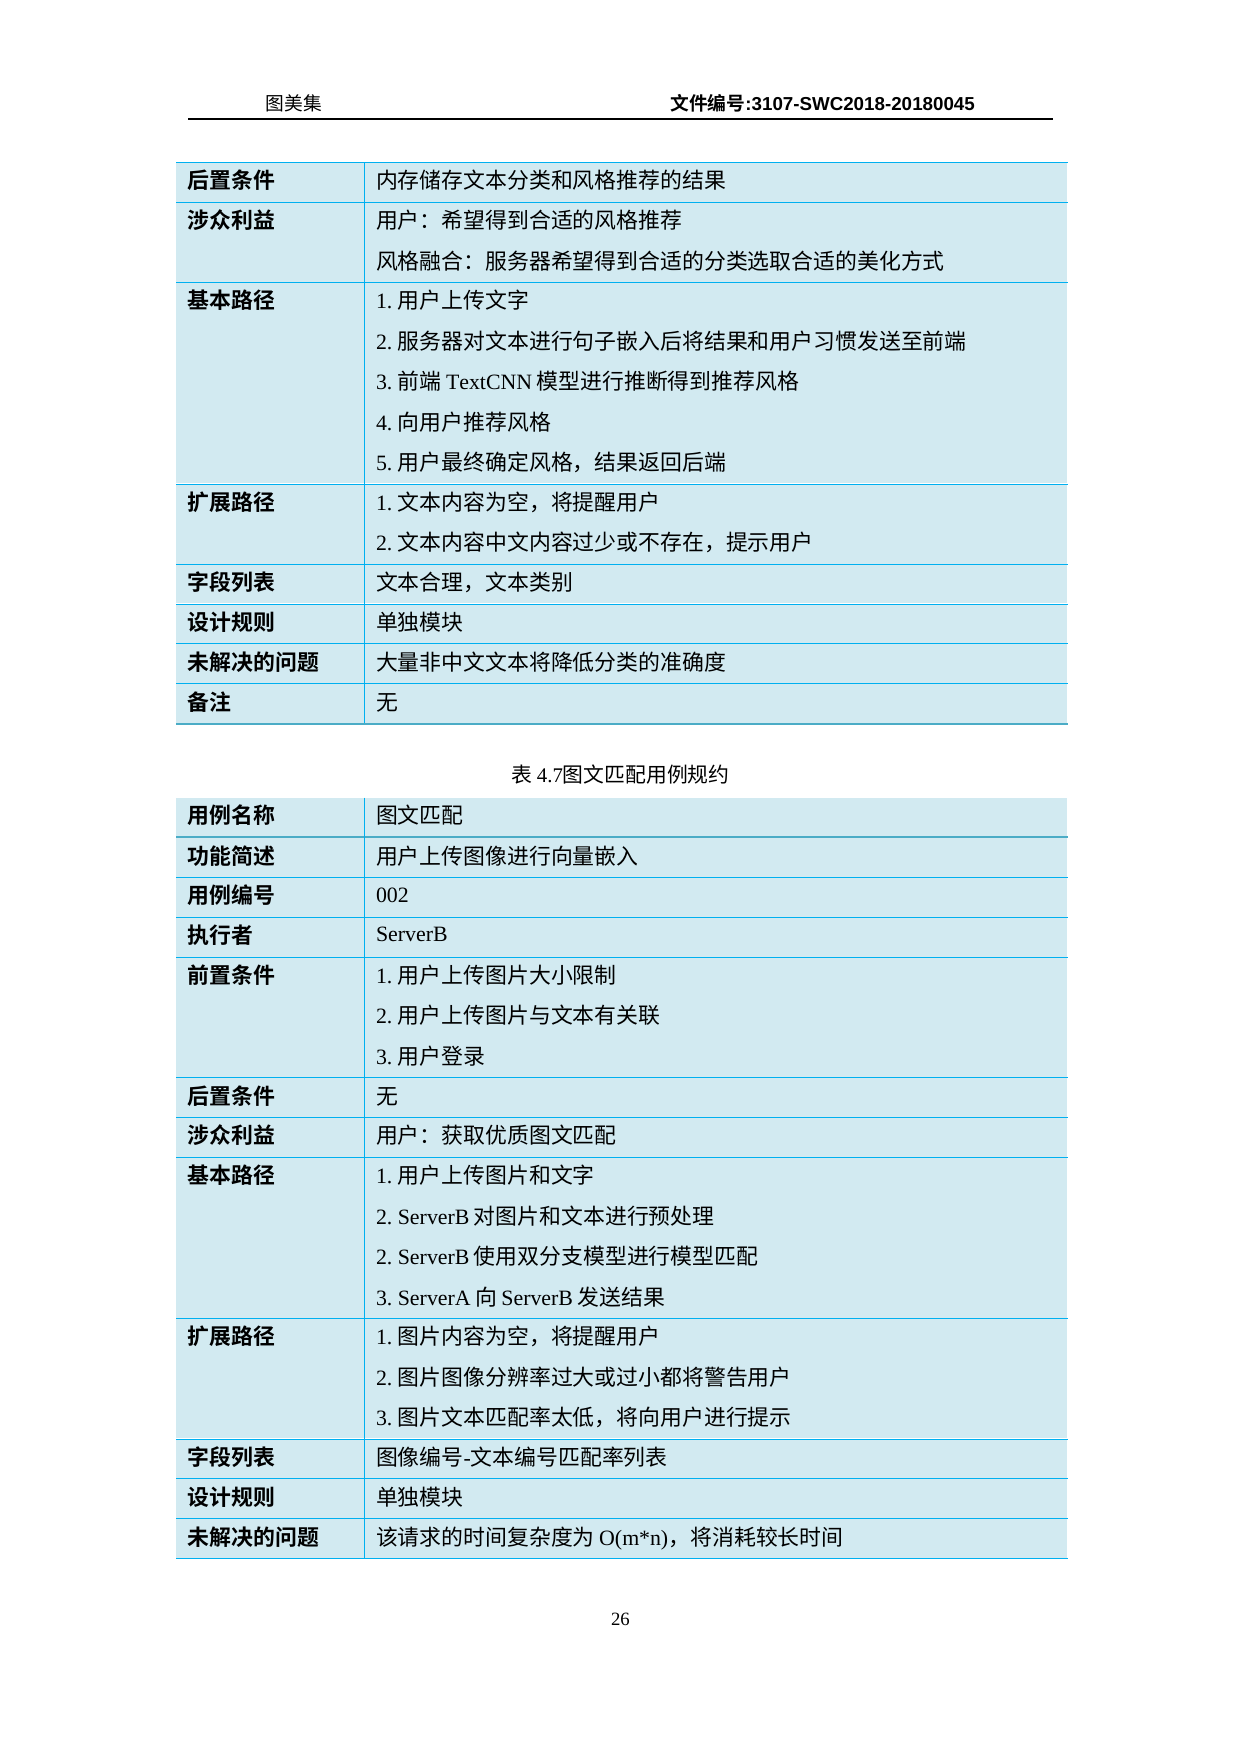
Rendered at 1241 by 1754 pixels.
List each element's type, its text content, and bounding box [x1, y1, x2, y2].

table_cell 未解决的问题 [176, 644, 364, 683]
table_cell 扩展路径 [176, 1319, 364, 1438]
table_header 图文匹配 [365, 798, 1067, 836]
table_cell 后置条件 [176, 163, 364, 202]
table_cell 大量非中文文本将降低分类的准确度 [365, 644, 1067, 683]
table_cell 002 [365, 878, 1067, 917]
table_cell 设计规则 [176, 605, 364, 643]
table_cell 用例编号 [176, 878, 364, 917]
table_cell 设计规则 [176, 1479, 364, 1518]
table_cell 涉众利益 [176, 203, 364, 282]
table_cell 用户上传图像进行向量嵌入 [365, 838, 1067, 877]
table_cell 无 [365, 684, 1067, 723]
table_cell 单独模块 [365, 605, 1067, 643]
table_cell 备注 [176, 684, 364, 723]
table_cell 图像编号-文本编号匹配率列表 [365, 1440, 1067, 1478]
table_cell 该请求的时间复杂度为O(m*n)，将消耗较长时间 [365, 1519, 1067, 1558]
table_cell 1. 用户上传文字 2. 服务器对文本进行句子嵌入后将结果和用户习惯发送至前端 3. 前端TextCNN模型进行推断得到推荐风格 4. 向用户推荐风格 5. 用户最终确定风格，结果返回后端 [365, 283, 1067, 483]
table_cell 1. 文本内容为空，将提醒用户 2. 文本内容中文内容过少或不存在，提示用户 [365, 485, 1067, 564]
table_cell 后置条件 [176, 1078, 364, 1117]
table_cell 字段列表 [176, 1440, 364, 1478]
table_cell 1. 用户上传图片和文字 2. ServerB对图片和文本进行预处理 2. ServerB使用双分支模型进行模型匹配 3. ServerA向ServerB发送结果 [365, 1158, 1067, 1318]
table_cell 内存储存文本分类和风格推荐的结果 [365, 163, 1067, 202]
table_cell 功能简述 [176, 838, 364, 877]
table_cell 执行者 [176, 918, 364, 957]
table_cell 1. 用户上传图片大小限制 2. 用户上传图片与文本有关联 3. 用户登录 [365, 958, 1067, 1077]
table_cell 字段列表 [176, 565, 364, 603]
table_cell ServerB [365, 918, 1067, 957]
table_cell 基本路径 [176, 1158, 364, 1318]
table_cell 用户：希望得到合适的风格推荐 风格融合：服务器希望得到合适的分类选取合适的美化方式 [365, 203, 1067, 282]
table_cell 未解决的问题 [176, 1519, 364, 1558]
table_cell 1. 图片内容为空，将提醒用户 2. 图片图像分辨率过大或过小都将警告用户 3. 图片文本匹配率太低，将向用户进行提示 [365, 1319, 1067, 1438]
table_cell 单独模块 [365, 1479, 1067, 1518]
table_cell 文本合理，文本类别 [365, 565, 1067, 603]
table_header 用例名称 [176, 798, 364, 836]
table_cell 无 [365, 1078, 1067, 1117]
table_cell 用户：获取优质图文匹配 [365, 1118, 1067, 1157]
table_cell 基本路径 [176, 283, 364, 483]
table_cell 前置条件 [176, 958, 364, 1077]
table_cell 涉众利益 [176, 1118, 364, 1157]
table_cell 扩展路径 [176, 485, 364, 564]
